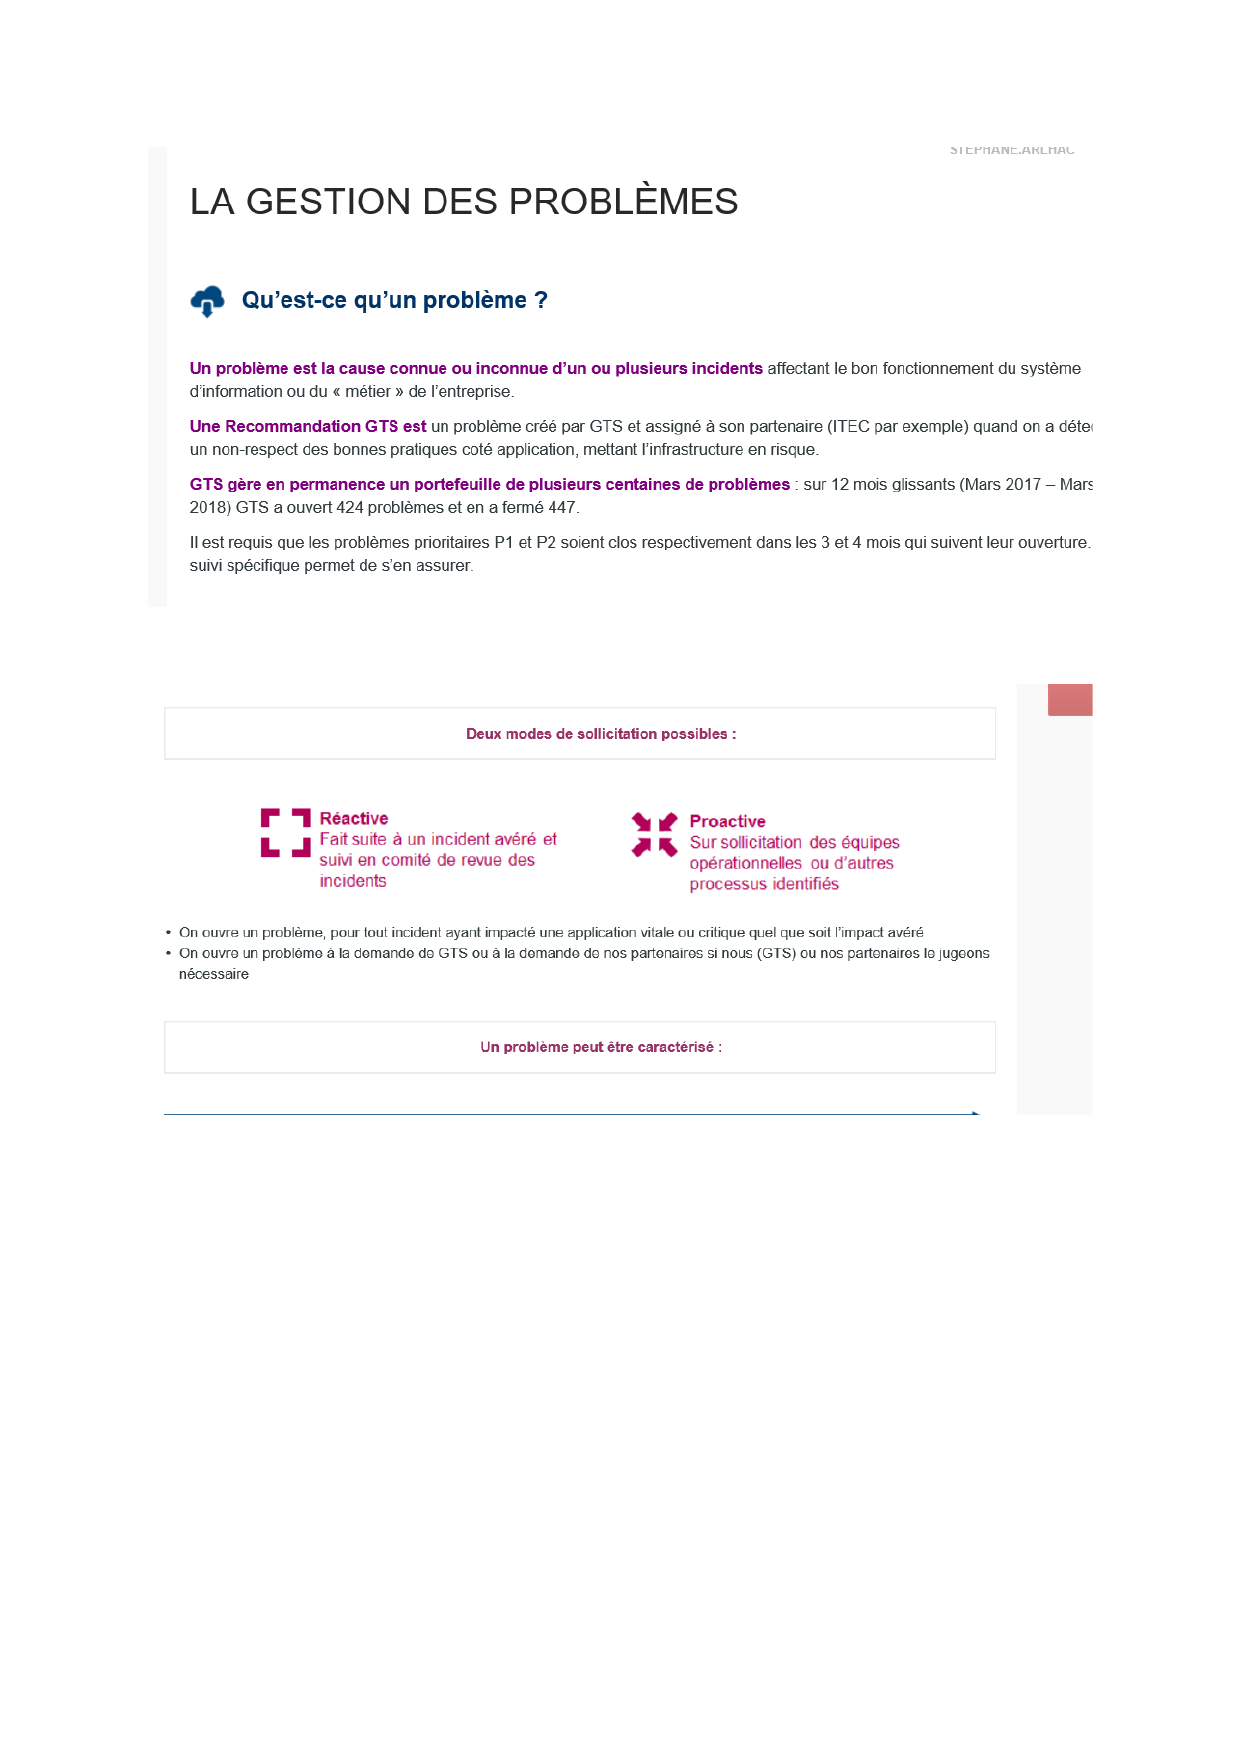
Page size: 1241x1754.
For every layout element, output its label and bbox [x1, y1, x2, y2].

picture [147, 147, 1093, 607]
picture [147, 684, 1093, 1115]
